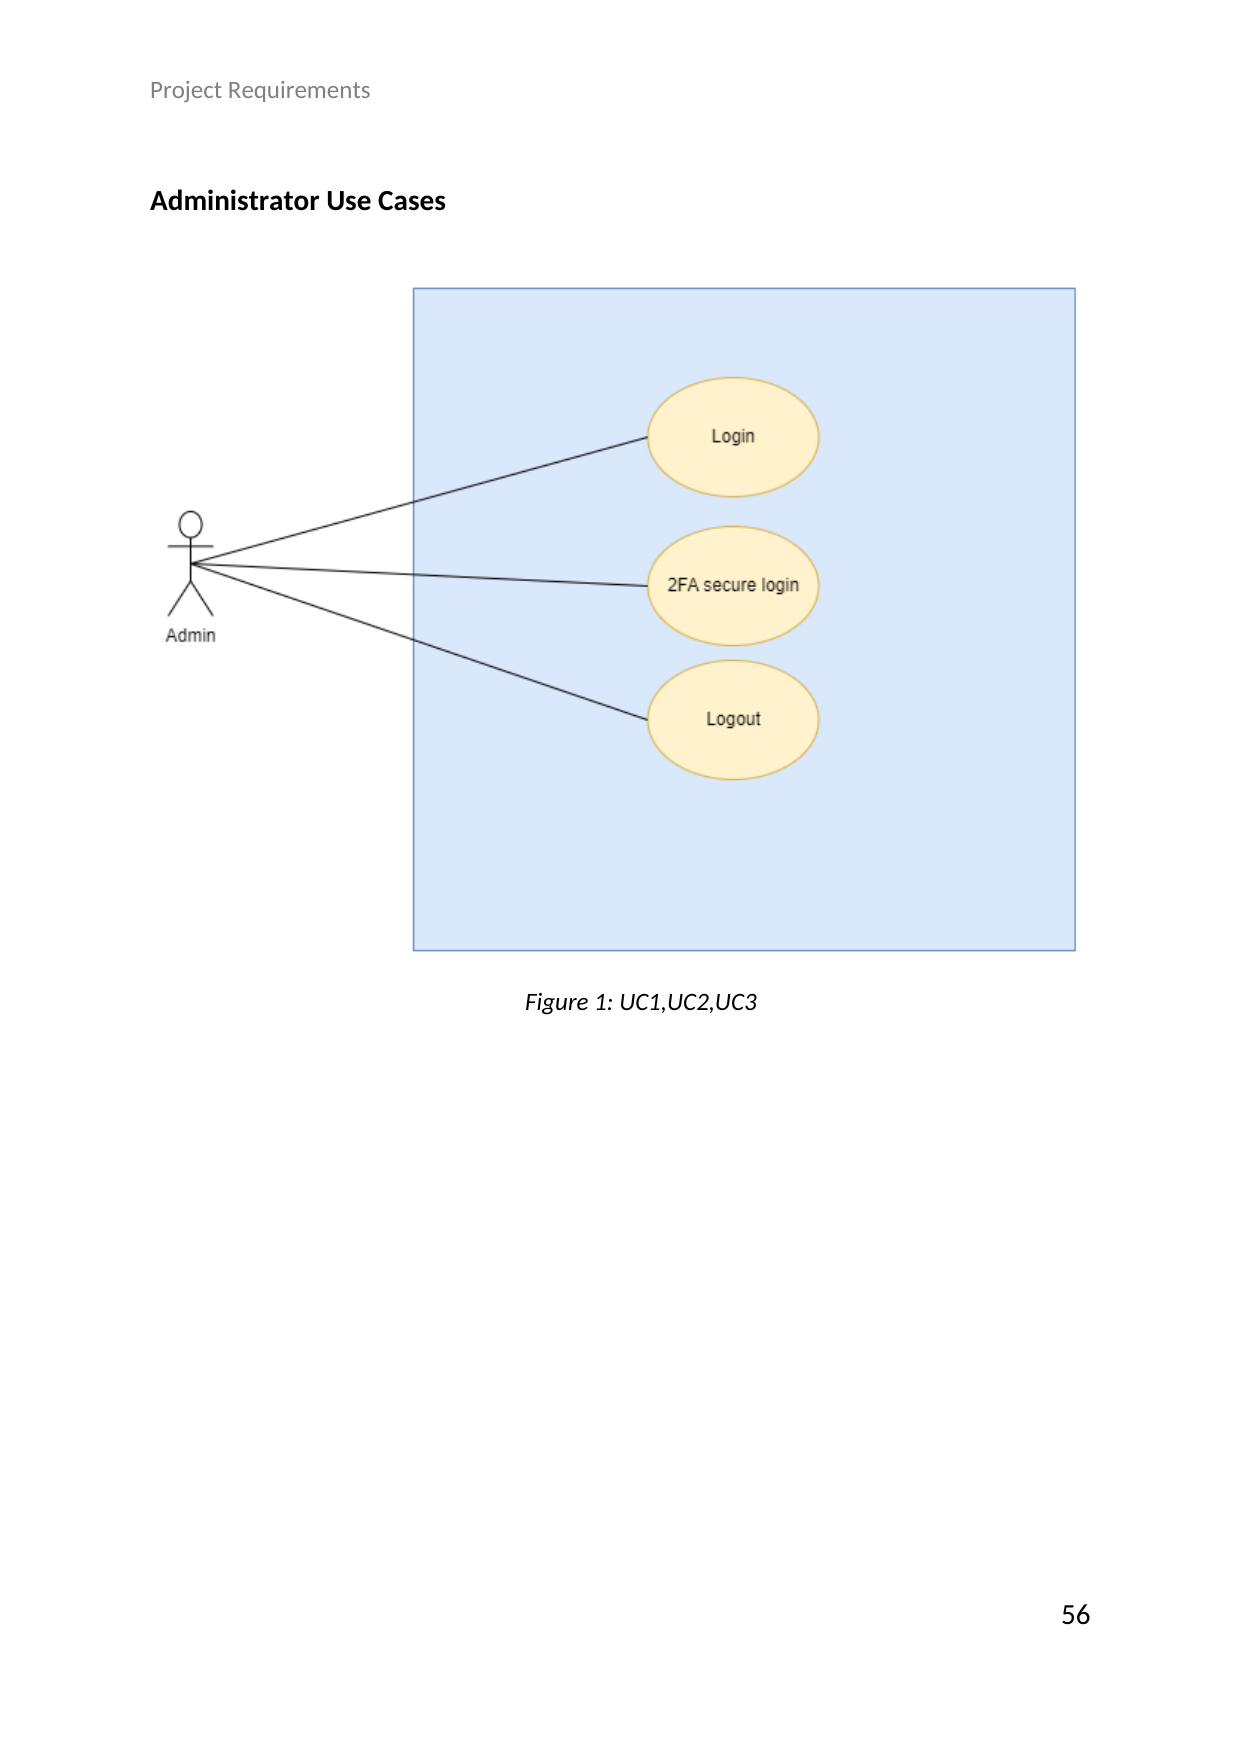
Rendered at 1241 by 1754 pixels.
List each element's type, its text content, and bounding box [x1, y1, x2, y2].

subtitle Administrator Use Cases [150, 187, 1090, 216]
text Figure 1: UC1,UC2,UC3 [525, 986, 1090, 1017]
picture [150, 273, 1091, 968]
